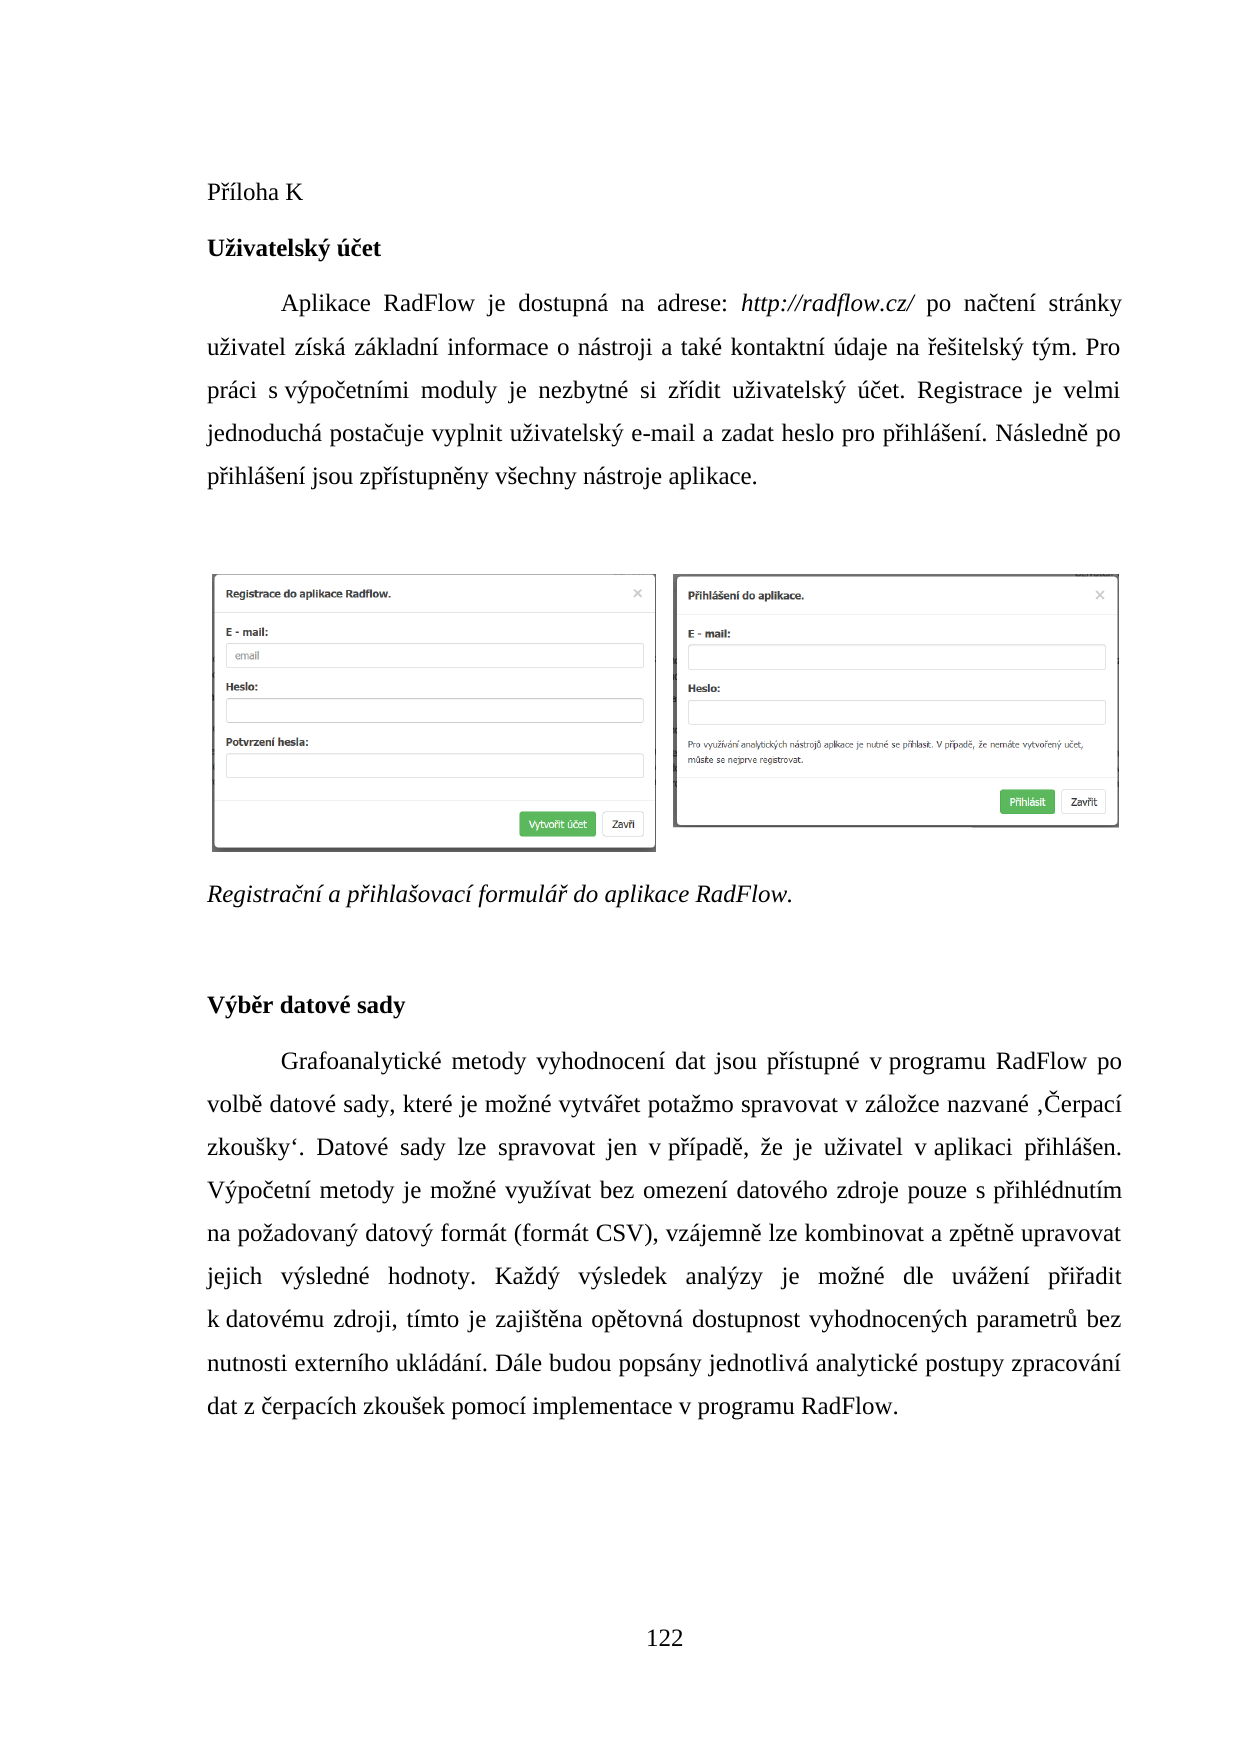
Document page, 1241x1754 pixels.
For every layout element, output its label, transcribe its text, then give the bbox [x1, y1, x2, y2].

text Příloha K [207, 177, 1122, 206]
text Výběr datové sady [207, 990, 1122, 1019]
text Registrační a přihlašovací formulář do aplikace RadFlow. [207, 879, 1122, 908]
text Aplikace RadFlow je dostupná na adrese: http://radflow.cz/ po načtení stránky uživatel získá základní informace o nástroji a také kontaktní údaje na řešitelský tým. Pro práci s výpočetními moduly je nezbytné si zřídit uživatelský účet. Registrace je velmi jednoduchá postačuje vyplnit uživatelský e-mail a zadat heslo pro přihlášení. Následně po přihlášení jsou zpřístupněny všechny nástroje aplikace. [207, 288, 1122, 490]
text Grafoanalytické metody vyhodnocení dat jsou přístupné v programu RadFlow po volbě datové sady, které je možné vytvářet potažmo spravovat v záložce nazvané ‚Čerpací zkoušky‘. Datové sady lze spravovat jen v případě, že je uživatel v aplikaci přihlášen. Výpočetní metody je možné využívat bez omezení datového zdroje pouze s přihlédnutím na požadovaný datový formát (formát CSV), vzájemně lze kombinovat a zpětně upravovat jejich výsledné hodnoty. Každý výsledek analýzy je možné dle uvážení přiřadit k datovému zdroji, tímto je zajištěna opětovná dostupnost vyhodnocených parametrů bez nutnosti externího ukládání. Dále budou popsány jednotlivá analytické postupy zpracování dat z čerpacích zkoušek pomocí implementace v programu RadFlow. [207, 1046, 1122, 1419]
picture [206, 572, 1123, 852]
text Uživatelský účet [207, 233, 1122, 262]
